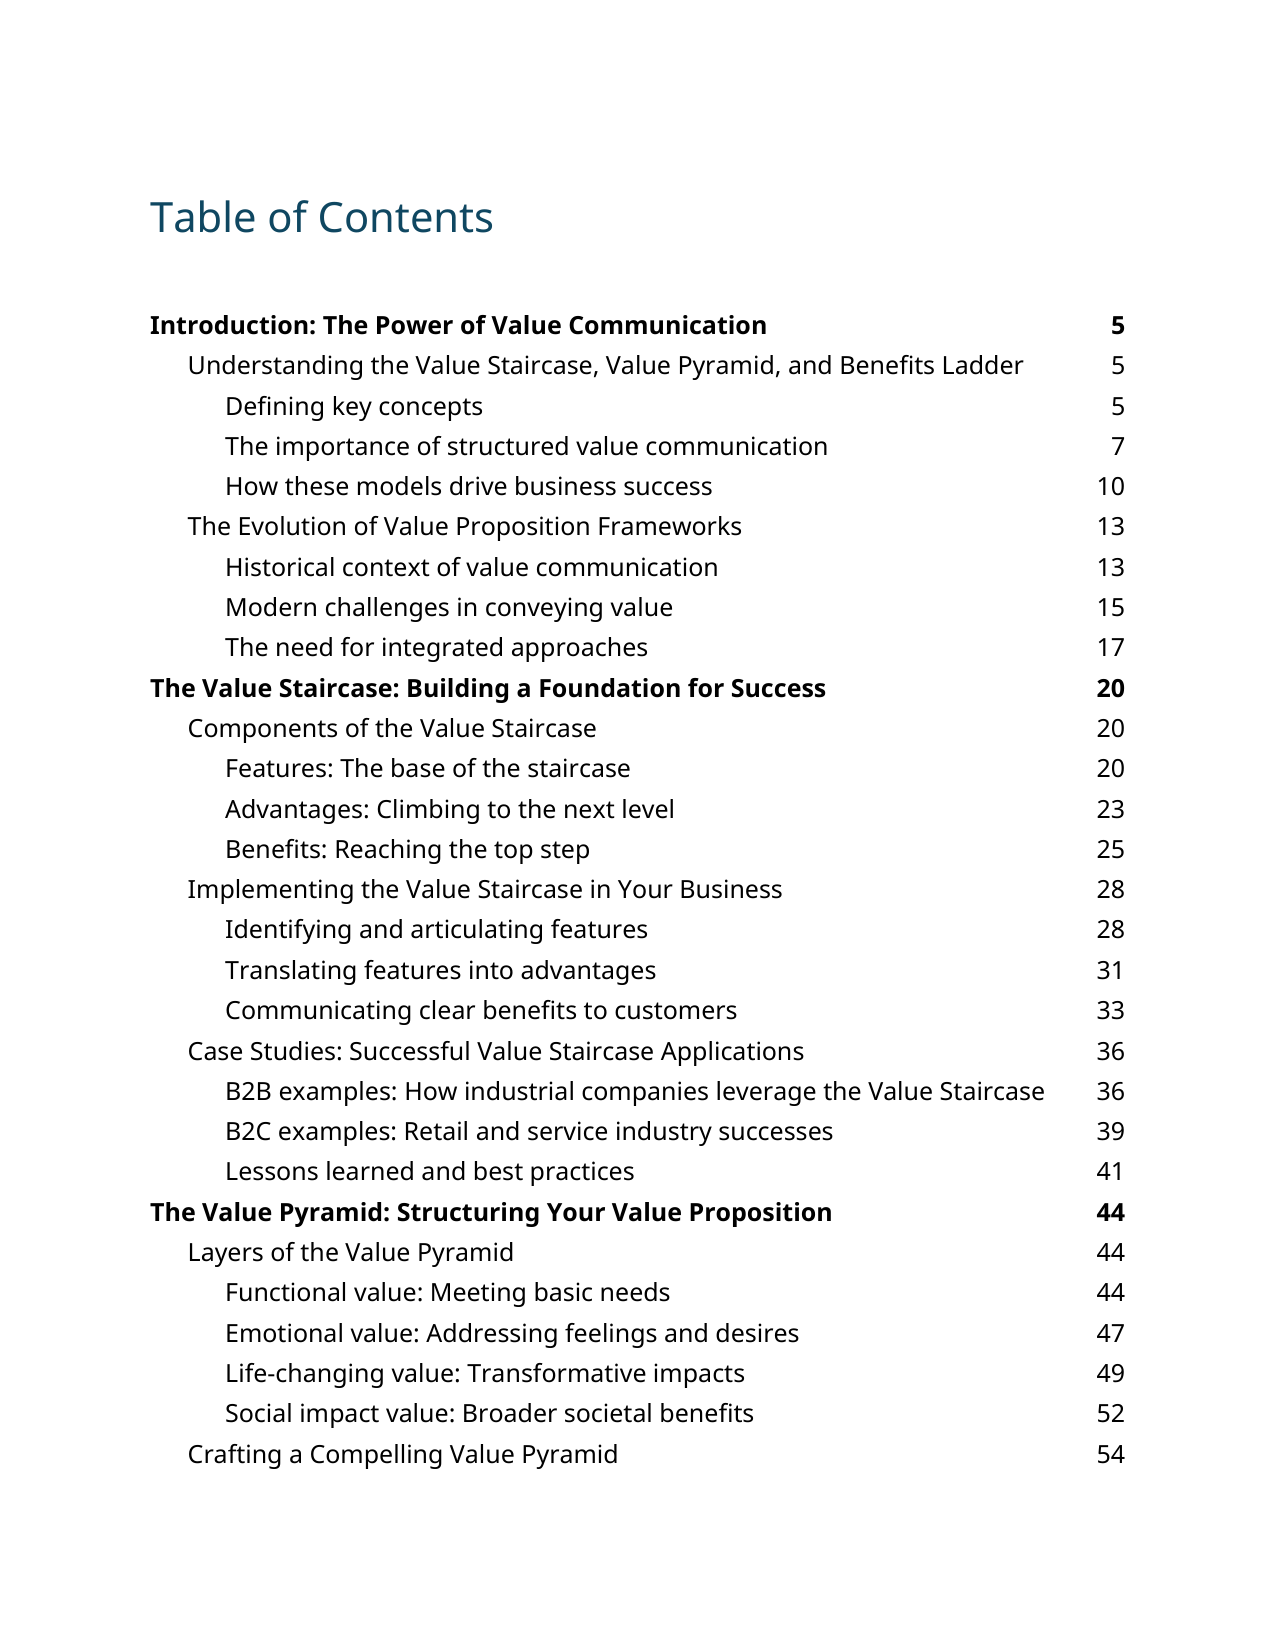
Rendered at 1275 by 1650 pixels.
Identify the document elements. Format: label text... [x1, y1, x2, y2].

subtitle Table of Contents [150, 187, 1125, 244]
